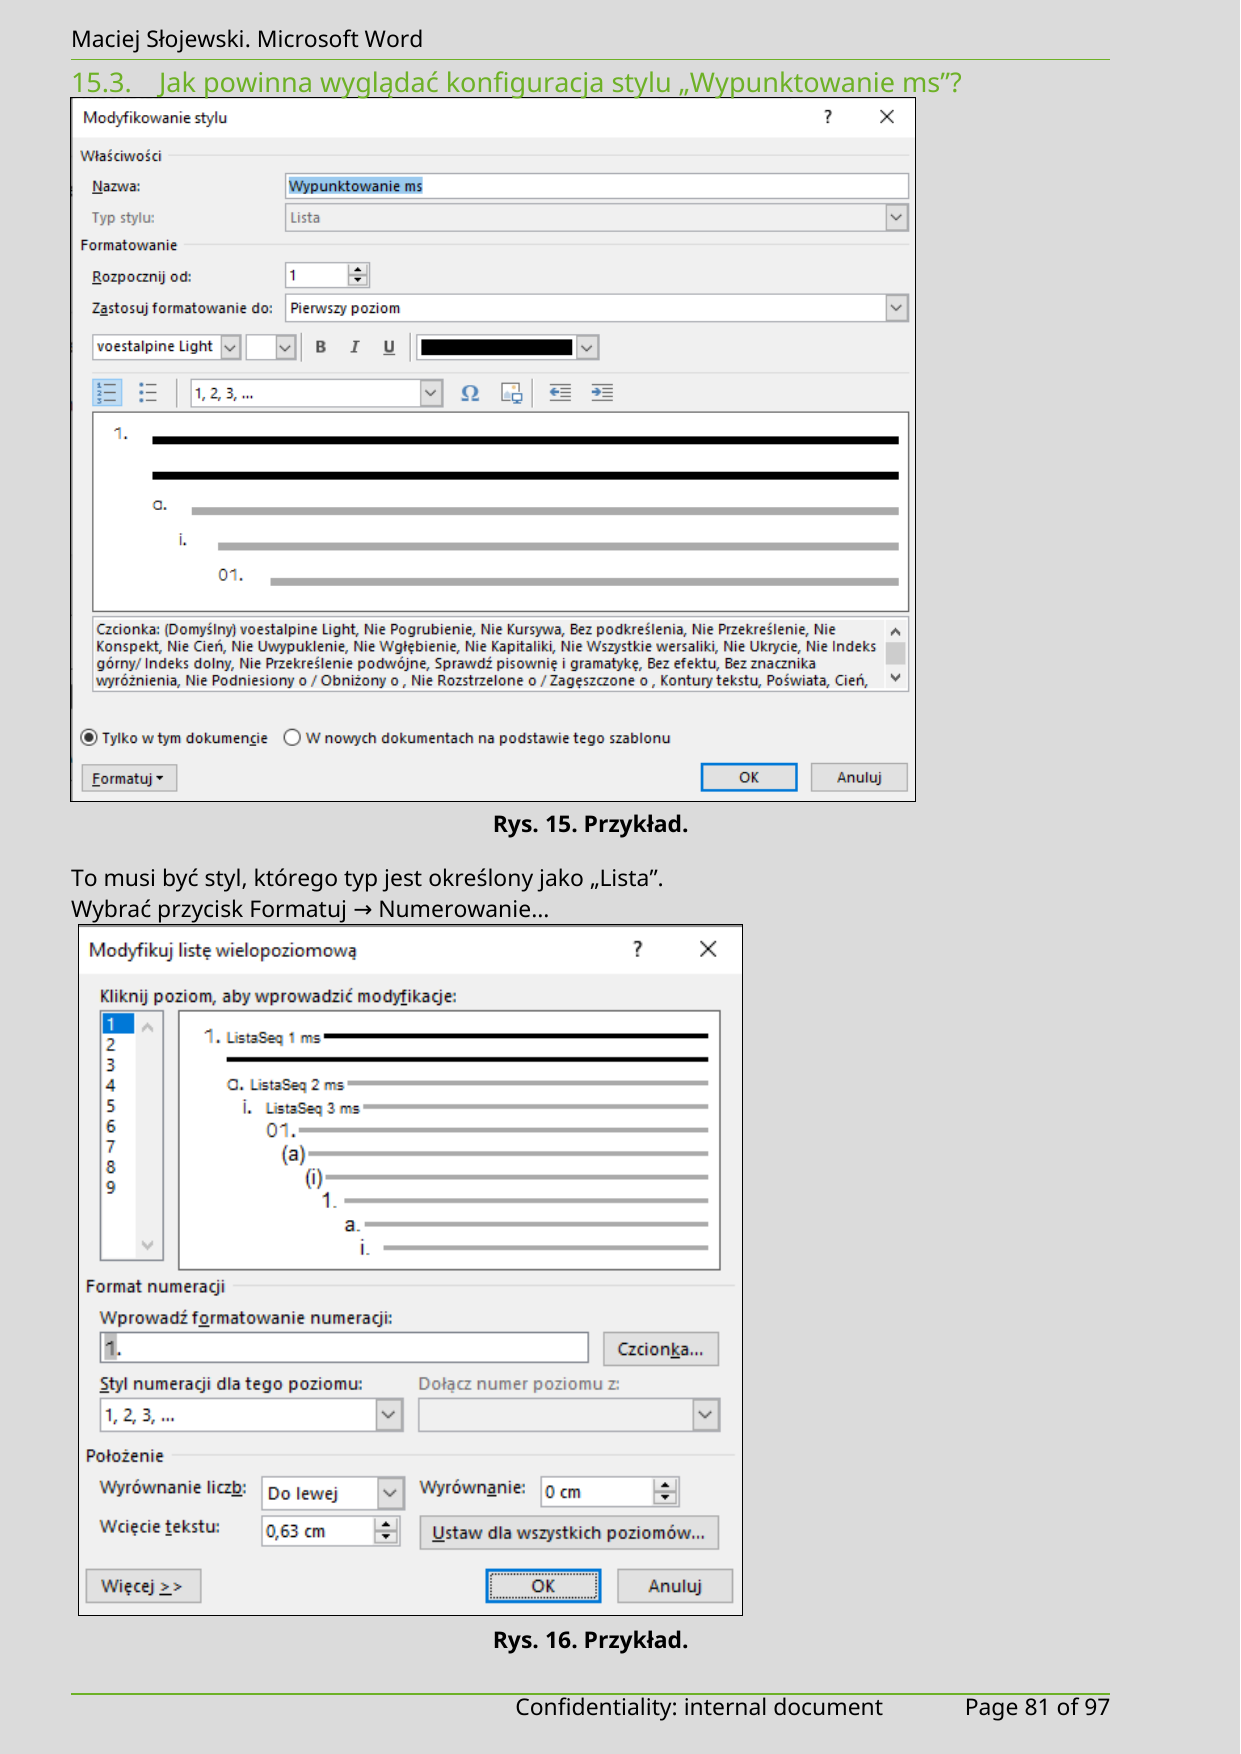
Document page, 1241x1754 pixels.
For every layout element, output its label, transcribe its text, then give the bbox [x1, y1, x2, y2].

text Rys. 16. Przykład. [71, 1630, 1110, 1653]
text Wybrać przycisk Formatuj → Numerowanie… [71, 893, 1110, 924]
text Rys. 15. Przykład. [71, 814, 1110, 837]
text To musi być styl, którego typ jest określony jako „Lista”. [71, 862, 1110, 893]
subtitle Jak powinna wyglądać konfiguracja stylu „Wypunktowanie ms”? [71, 71, 1110, 98]
picture [71, 98, 915, 801]
picture [79, 925, 742, 1615]
